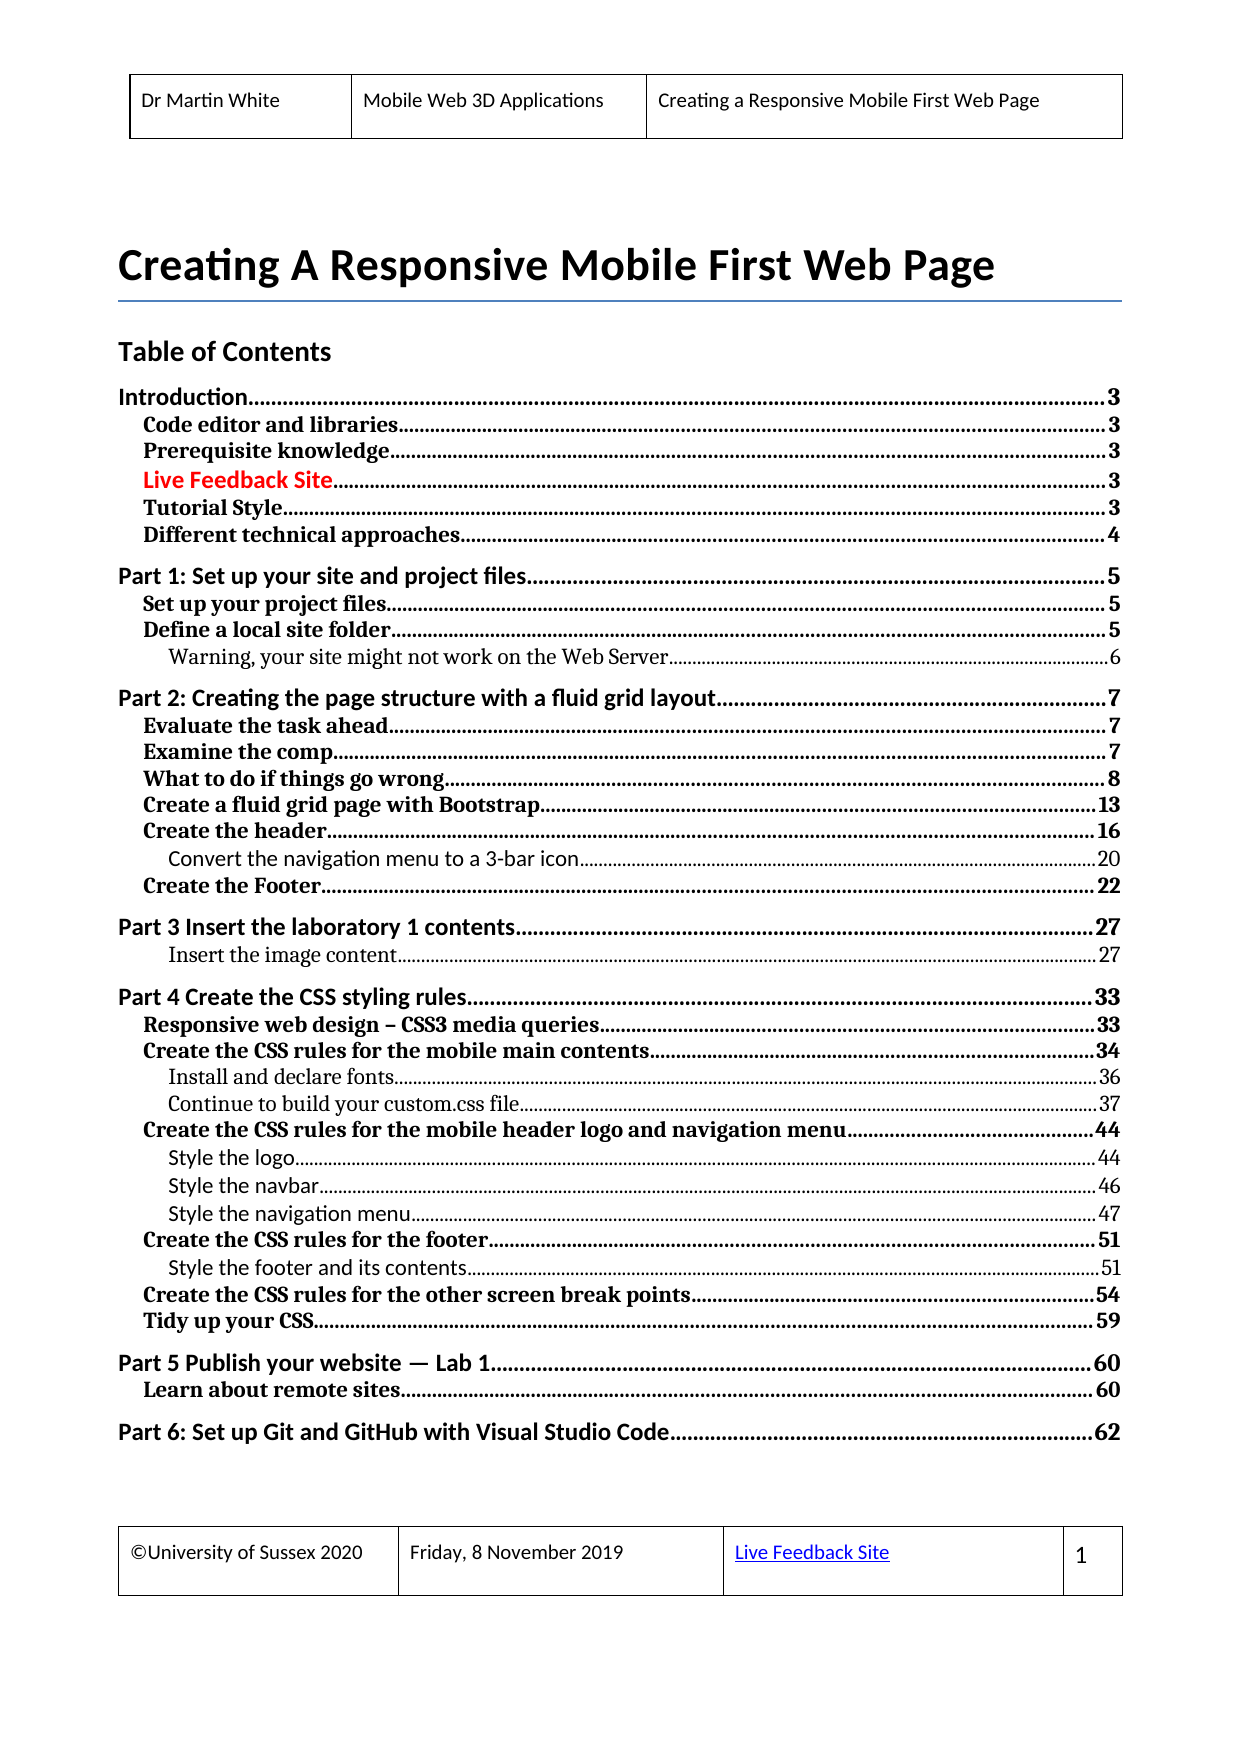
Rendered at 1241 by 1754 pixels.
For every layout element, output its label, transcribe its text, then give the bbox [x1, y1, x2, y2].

text Create the header 16 [143, 818, 1122, 844]
text Define a local site folder 5 [143, 617, 1122, 643]
text Part 3 Insert the laboratory 1 contents 27 [118, 911, 1122, 942]
text Create a fluid grid page with Bootstrap 13 [143, 792, 1122, 818]
text Introduction 3 [118, 381, 1122, 412]
text Prerequisite knowledge 3 [143, 438, 1122, 464]
text Live Feedback Site 3 [143, 464, 1122, 495]
text Create the Footer 22 [143, 873, 1122, 899]
text Create the CSS rules for the mobile main contents 34 [143, 1038, 1122, 1064]
text Different technical approaches 4 [143, 521, 1122, 548]
text Table of Contents [118, 333, 1122, 369]
text Style the navbar 46 [168, 1171, 1122, 1199]
text Convert the navigation menu to a 3-bar icon 20 [168, 844, 1122, 873]
text Examine the comp 7 [143, 739, 1122, 766]
text Tutorial Style 3 [143, 495, 1122, 521]
text Insert the image content 27 [168, 942, 1122, 968]
text What to do if things go wrong 8 [143, 766, 1122, 792]
text Learn about remote sites 60 [143, 1377, 1122, 1404]
text Evaluate the task ahead 7 [143, 713, 1122, 739]
text Part 4 Create the CSS styling rules 33 [118, 981, 1122, 1011]
text Create the CSS rules for the mobile header logo and navigation menu 44 [143, 1117, 1122, 1143]
text Warning, your site might not work on the Web Server 6 [168, 643, 1122, 670]
text Install and declare fonts 36 [168, 1064, 1122, 1090]
text Style the logo 44 [168, 1143, 1122, 1171]
text Continue to build your custom.css file 37 [168, 1090, 1122, 1117]
text Part 6: Set up Git and GitHub with Visual Studio Code 62 [118, 1416, 1122, 1447]
text Style the navigation menu 47 [168, 1199, 1122, 1227]
text Style the footer and its contents 51 [168, 1253, 1122, 1282]
text Create the CSS rules for the other screen break points 54 [143, 1282, 1122, 1308]
title Creating A Responsive Mobile First Web Page [118, 236, 1122, 300]
text Tidy up your CSS 59 [143, 1308, 1122, 1334]
text Responsive web design – CSS3 media queries 33 [143, 1011, 1122, 1038]
text Code editor and libraries 3 [143, 412, 1122, 438]
text Create the CSS rules for the footer 51 [143, 1227, 1122, 1253]
text Part 1: Set up your site and project files 5 [118, 560, 1122, 591]
text Part 5 Publish your website — Lab 1 60 [118, 1347, 1122, 1377]
text Set up your project files 5 [143, 591, 1122, 617]
text Part 2: Creating the page structure with a fluid grid layout 7 [118, 682, 1122, 713]
